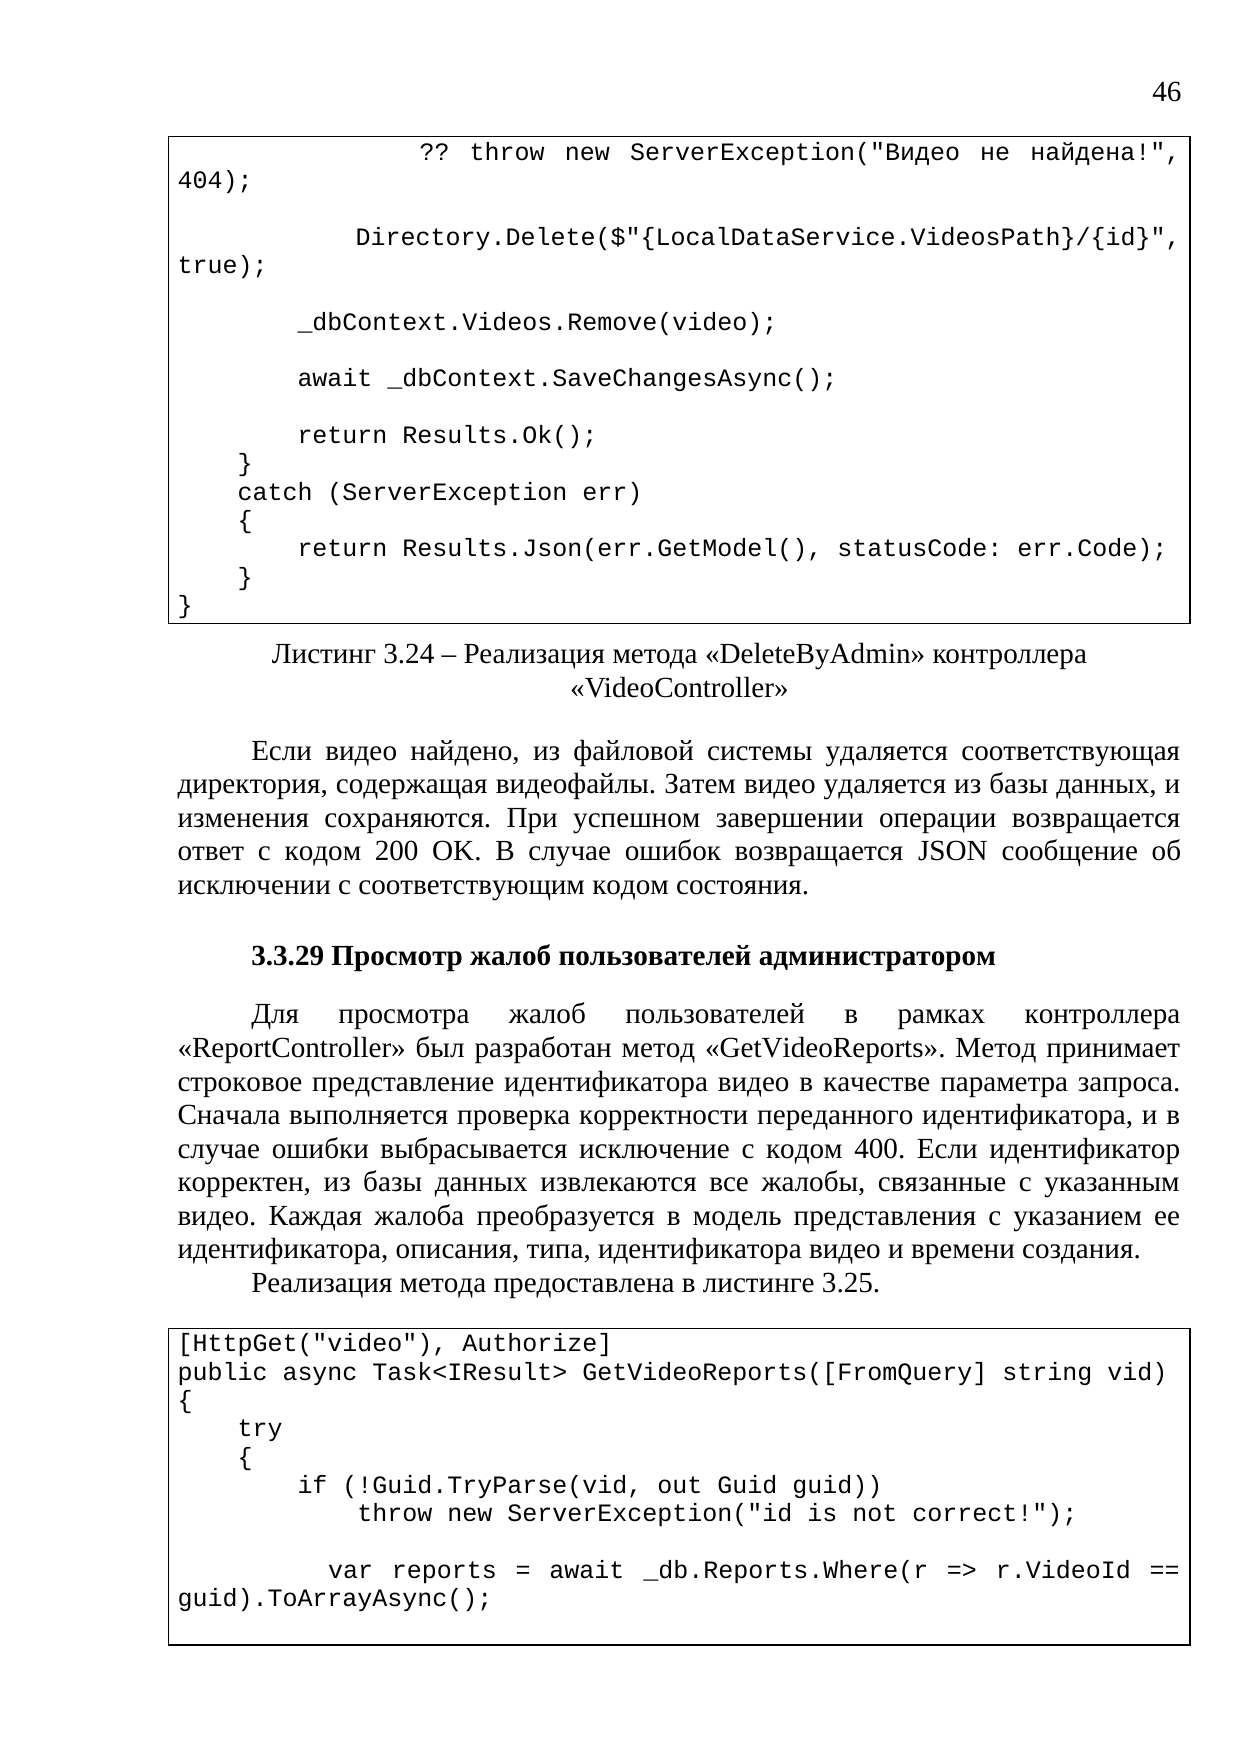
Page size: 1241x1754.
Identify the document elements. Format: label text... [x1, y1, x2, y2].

text public async Task<IResult> GetVideoReports([FromQuery] string vid) [177, 1359, 1181, 1387]
text Directory.Delete($"{LocalDataService.VideosPath}/{id}", true); [177, 224, 1181, 281]
text [HttpGet("video"), Authorize] [169, 1329, 1189, 1359]
text await _dbContext.SaveChangesAsync(); [177, 366, 1181, 394]
text Листинг 3.24 – Реализация метода «DeleteByAdmin» контроллера «VideoController» [177, 637, 1181, 704]
text Реализация метода предоставлена в листинге 3.25. [177, 1265, 1181, 1298]
text _dbContext.Videos.Remove(video); [177, 309, 1181, 338]
text { [177, 1444, 1181, 1472]
text try [177, 1416, 1181, 1444]
text return Results.Json(err.GetModel(), statusCode: err.Code); [177, 536, 1181, 564]
text } [169, 589, 1189, 623]
text ?? throw new ServerException("Видео не найдена!", 404); [169, 137, 1189, 196]
text Для просмотра жалоб пользователей в рамках контроллера «ReportController» был разработан метод «GetVideoReports». Метод принимает строковое представление идентификатора видео в качестве параметра запроса. Сначала выполняется проверка корректности переданного идентификатора, и в случае ошибки выбрасывается исключение с кодом 400. Если идентификатор корректен, из базы данных извлекаются все жалобы, связанные с указанным видео. Каждая жалоба преобразуется в модель представления с указанием ее идентификатора, описания, типа, идентификатора видео и времени создания. [177, 997, 1181, 1265]
text } [177, 451, 1181, 479]
text { [177, 1387, 1181, 1416]
text if (!Guid.TryParse(vid, out Guid guid)) [177, 1472, 1181, 1501]
text } [177, 564, 1181, 589]
text throw new ServerException("id is not correct!"); [177, 1501, 1181, 1529]
text { [177, 508, 1181, 536]
text Просмотр жалоб пользователей администратором [251, 938, 1181, 972]
text catch (ServerException err) [177, 479, 1181, 508]
text Если видео найдено, из файловой системы удаляется соответствующая директория, содержащая видеофайлы. Затем видео удаляется из базы данных, и изменения сохраняются. При успешном завершении операции возвращается ответ с кодом 200 OK. В случае ошибок возвращается JSON сообщение об исключении с соответствующим кодом состояния. [177, 733, 1181, 901]
text return Results.Ok(); [177, 423, 1181, 451]
text var reports = await _db.Reports.Where(r => r.VideoId == guid).ToArrayAsync(); [177, 1557, 1181, 1614]
